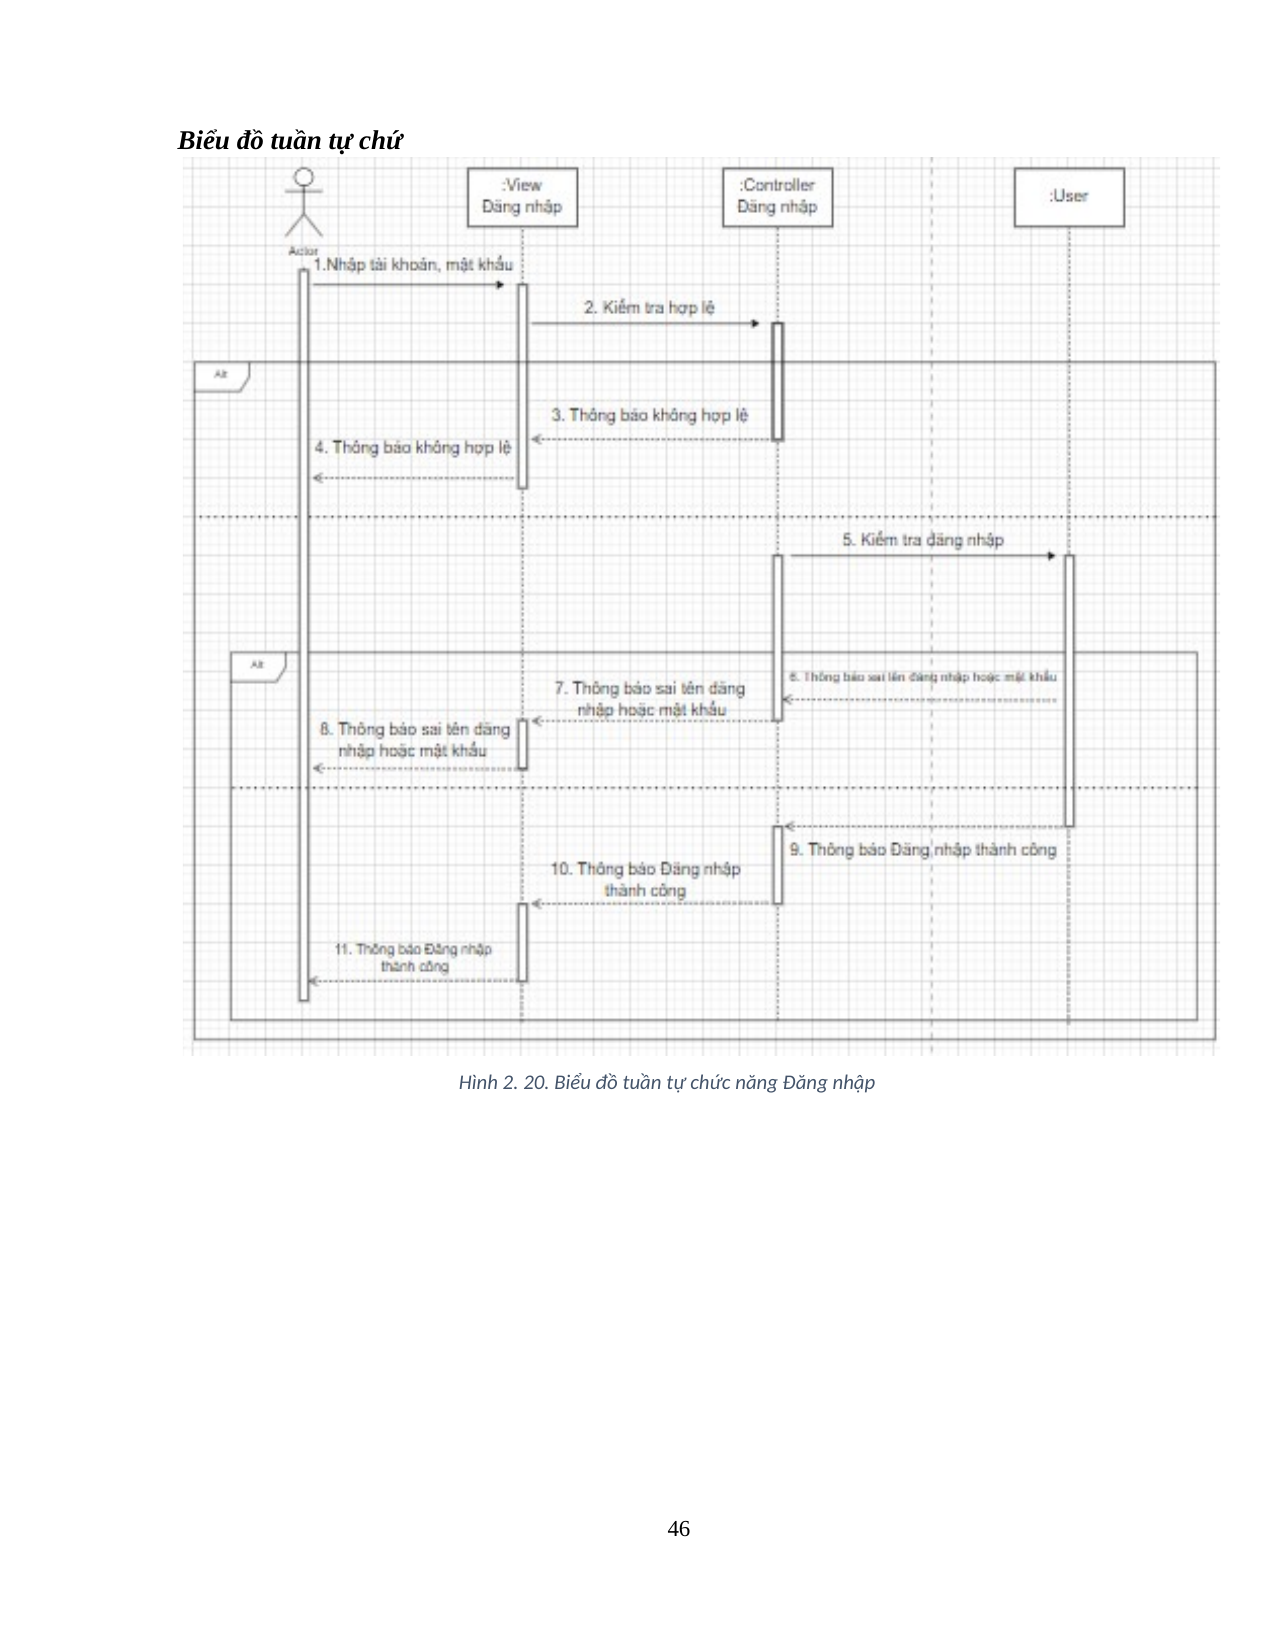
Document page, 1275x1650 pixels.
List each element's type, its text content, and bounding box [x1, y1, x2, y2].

picture [182, 157, 1221, 1056]
subtitle Hình 2. 20. Biểu đồ tuần tự chức năng Đăng nhập [254, 1069, 1080, 1095]
